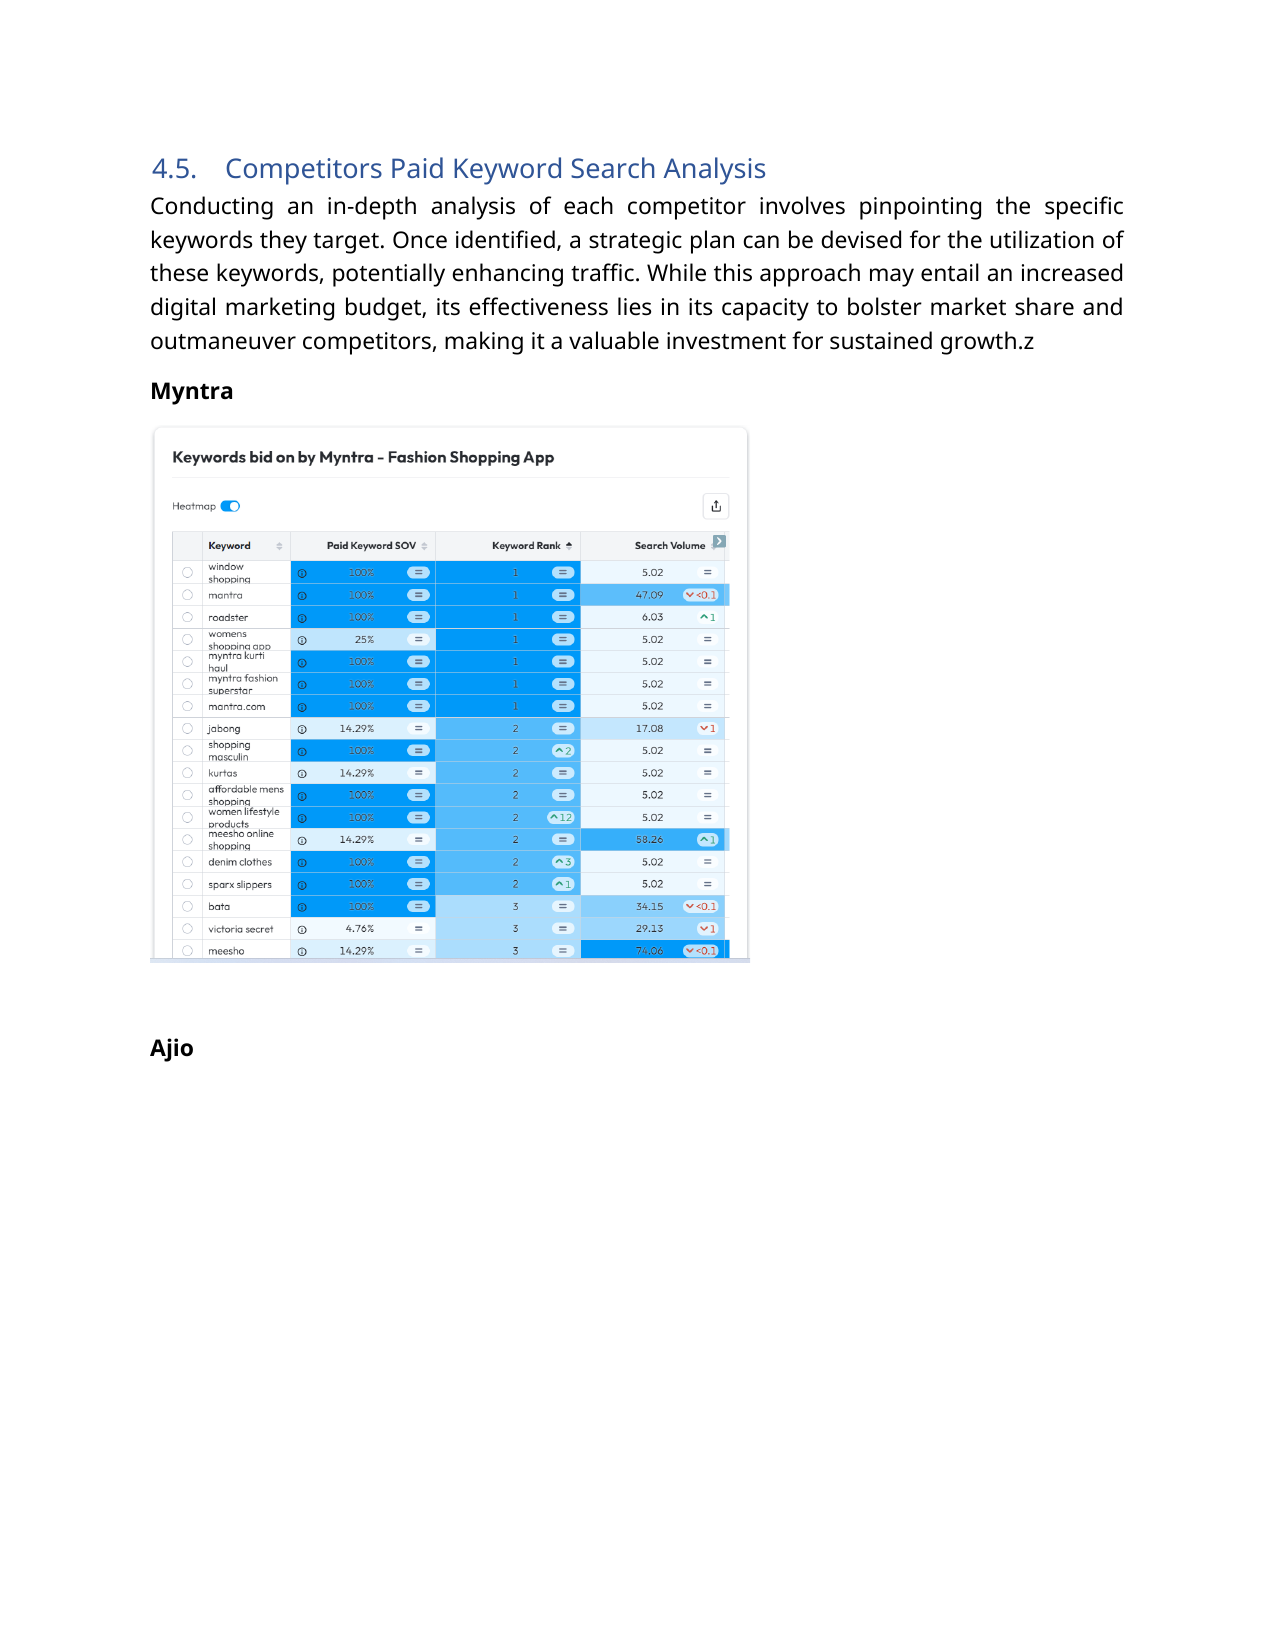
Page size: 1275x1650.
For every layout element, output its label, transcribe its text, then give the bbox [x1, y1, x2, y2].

text Conducting an in-depth analysis of each competitor involves pinpointing the specific keywords they target. Once identified, a strategic plan can be devised for the utilization of these keywords, potentially enhancing traffic. While this approach may entail an increased digital marketing budget, its effectiveness lies in its capacity to bolster market share and outmaneuver competitors, making it a valuable investment for sustained growth.z [150, 190, 1125, 356]
subtitle Competitors Paid Keyword Search Analysis [152, 150, 1125, 187]
text Myntra [150, 375, 1125, 406]
text Ajio [150, 1032, 1125, 1063]
picture [150, 425, 750, 963]
